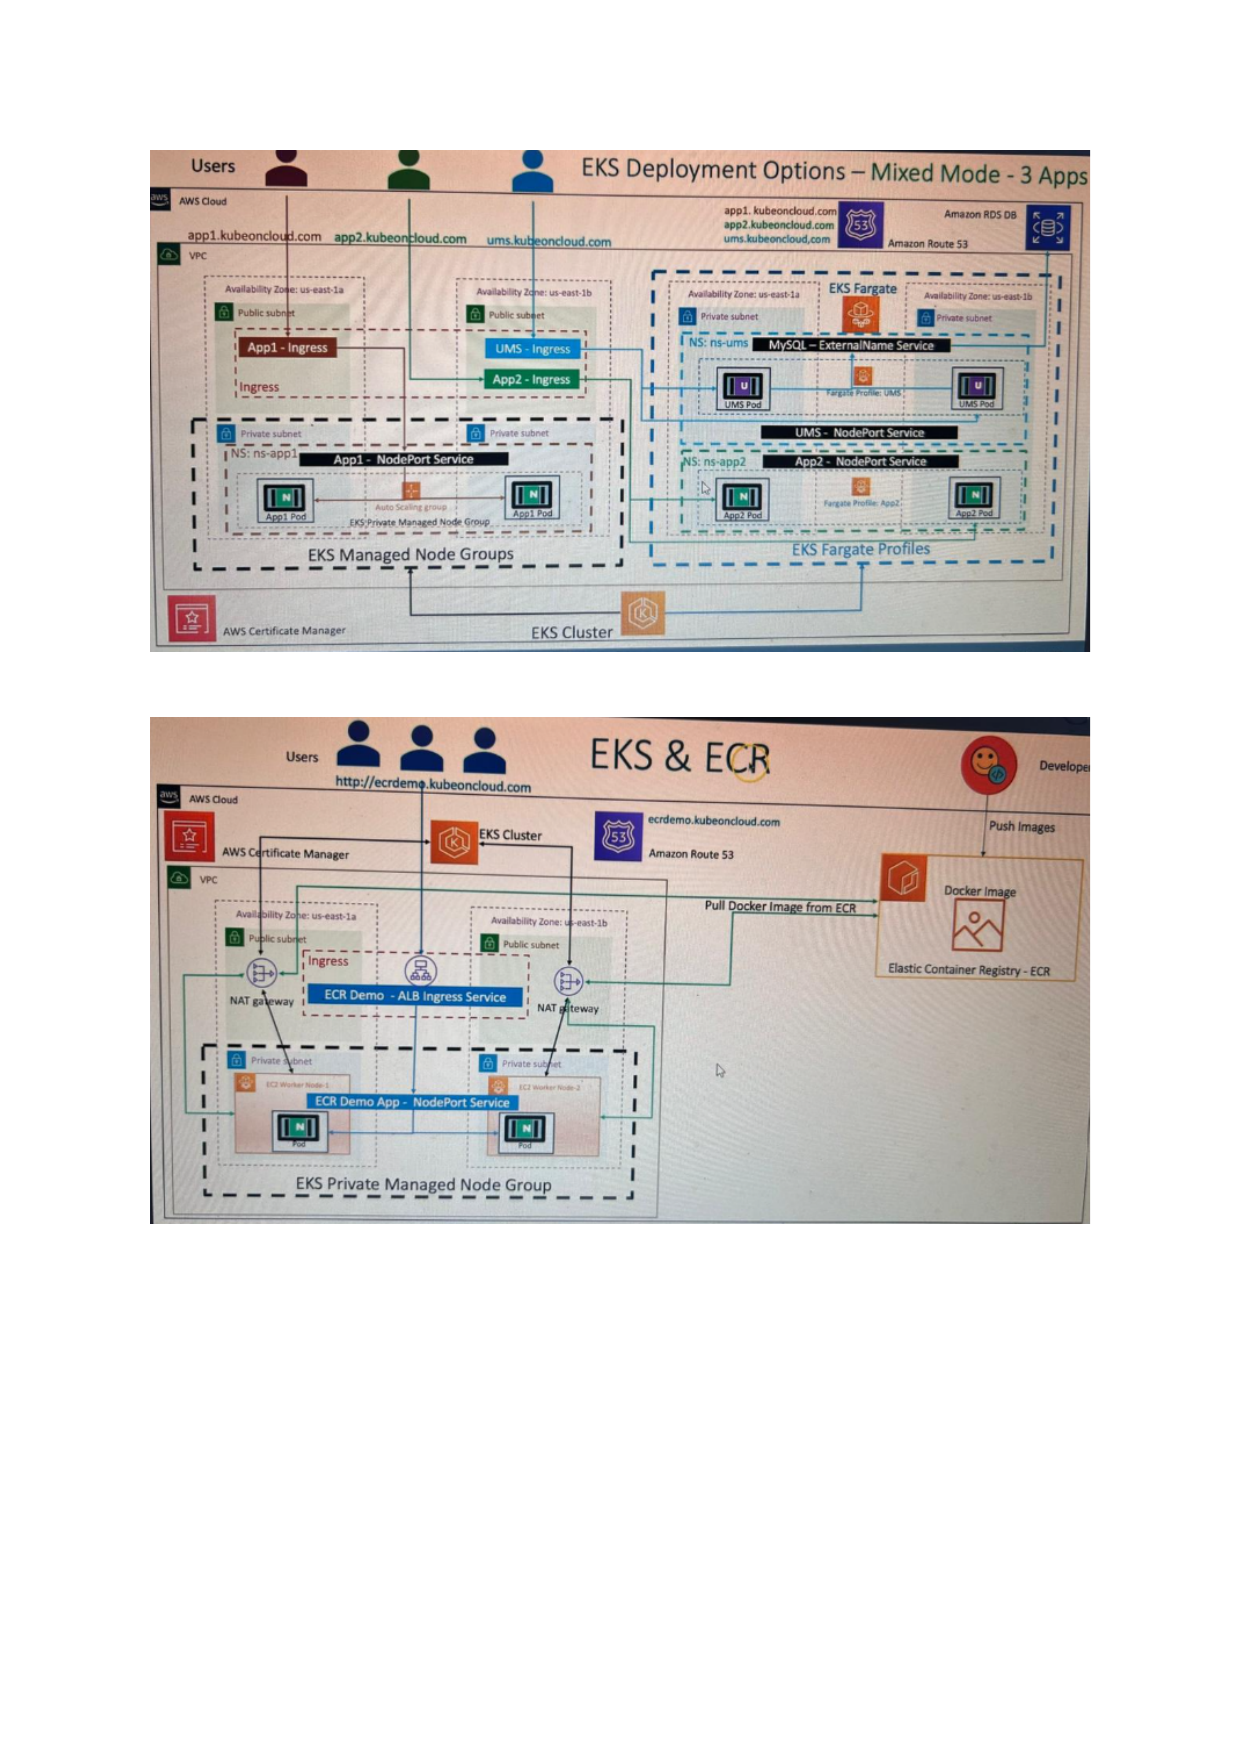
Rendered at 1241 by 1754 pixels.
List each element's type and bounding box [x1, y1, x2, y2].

picture [150, 150, 1091, 652]
picture [150, 717, 1091, 1224]
